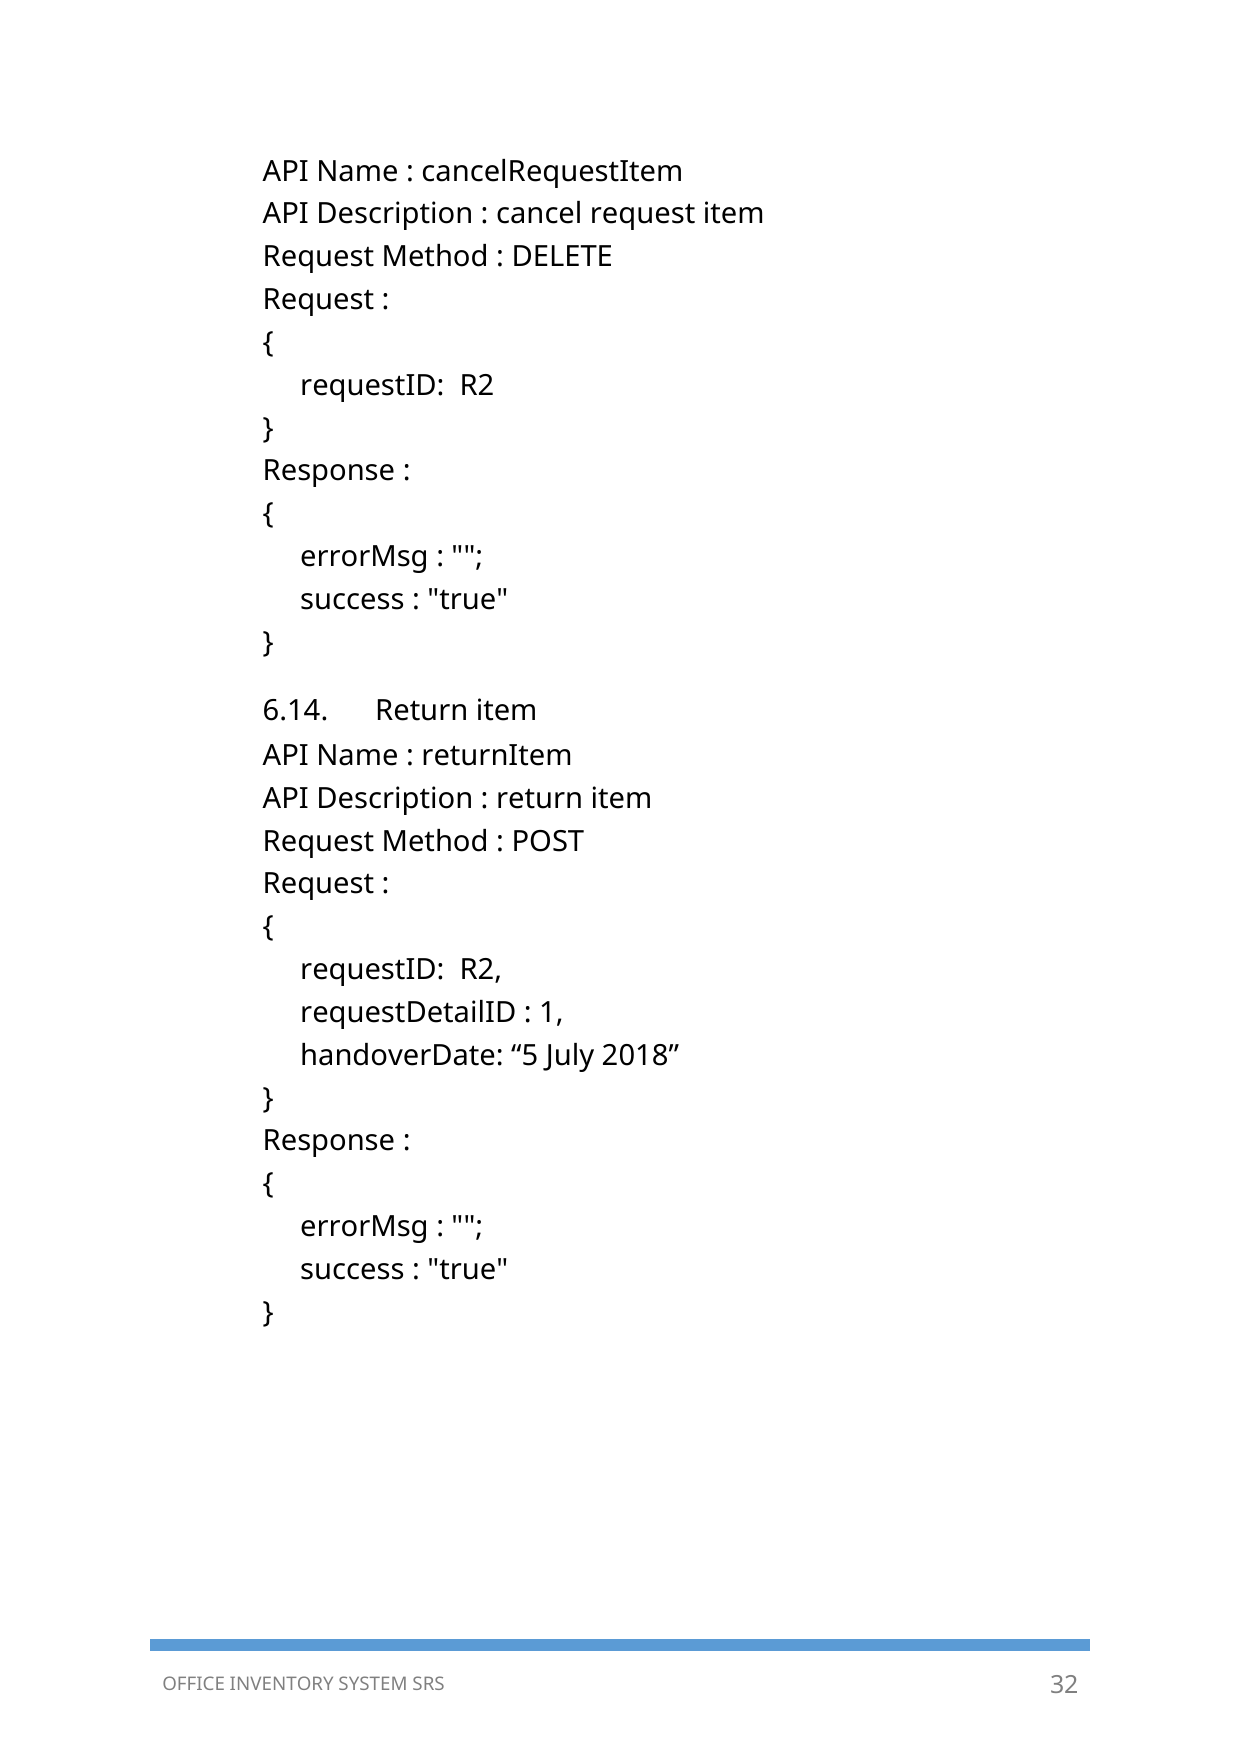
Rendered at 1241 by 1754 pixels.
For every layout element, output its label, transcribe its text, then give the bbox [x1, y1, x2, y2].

list API Description : return item [262, 777, 1090, 817]
list Request Method : POST [262, 820, 1090, 860]
list Response : [262, 450, 1090, 489]
list Request Method : DELETE [262, 236, 1090, 275]
list handoverDate: “5 July 2018” [262, 1034, 1090, 1074]
list { [262, 1162, 1090, 1202]
subtitle Return item [262, 689, 1090, 728]
list success : "true" [262, 1248, 1090, 1288]
list requestID: R2, [262, 948, 1090, 988]
list errorMsg : ""; [262, 1205, 1090, 1245]
list API Description : cancel request item [262, 193, 1090, 232]
list { [262, 321, 1090, 361]
list errorMsg : ""; [262, 535, 1090, 575]
list Request : [262, 278, 1090, 318]
list success : "true" [262, 578, 1090, 618]
list { [262, 906, 1090, 945]
list requestID: R2 [262, 364, 1090, 404]
list API Name : cancelRequestItem [262, 150, 1090, 190]
list } [262, 1077, 1090, 1117]
list } [262, 621, 1090, 661]
list Request : [262, 863, 1090, 902]
list } [262, 1291, 1090, 1331]
list API Name : returnItem [262, 734, 1090, 774]
list { [262, 492, 1090, 532]
list requestDetailID : 1, [262, 991, 1090, 1031]
list } [262, 407, 1090, 447]
list Response : [262, 1120, 1090, 1159]
